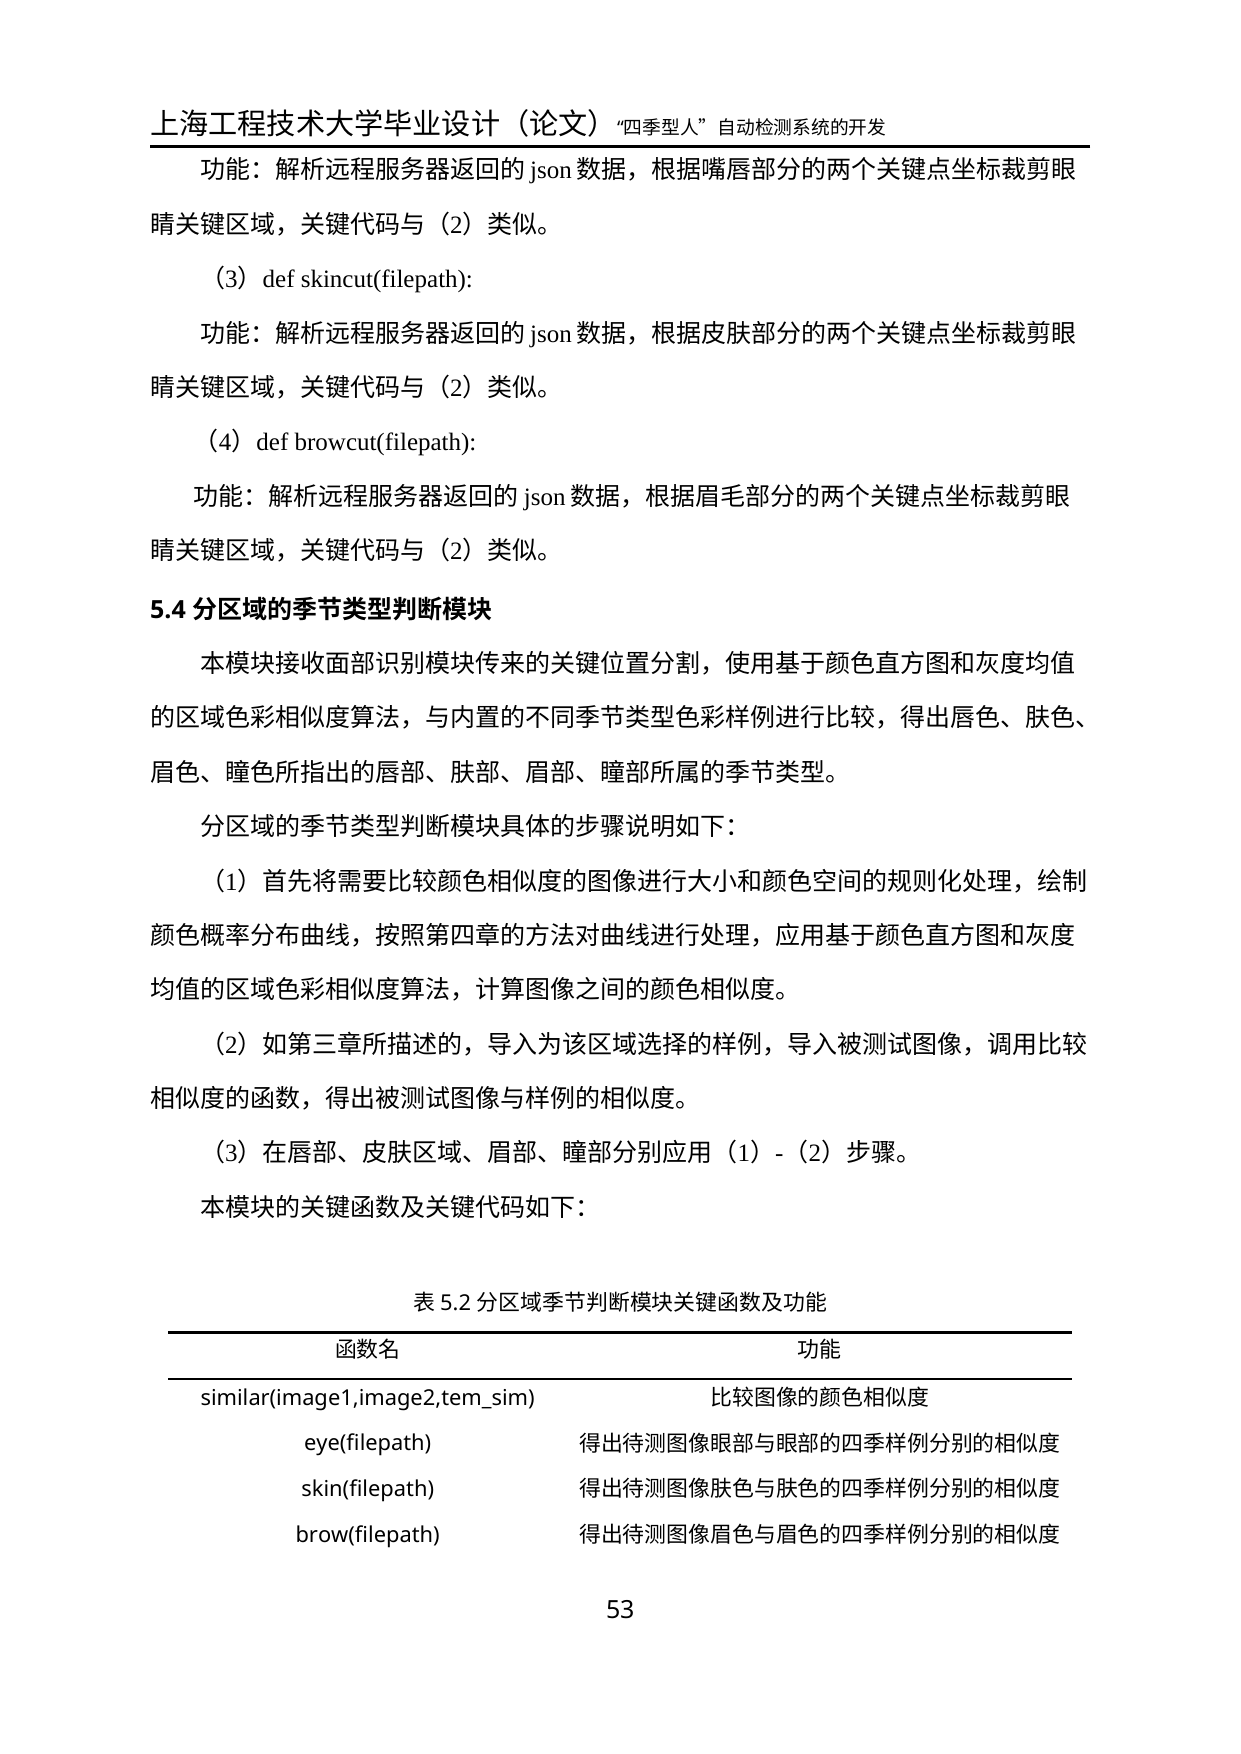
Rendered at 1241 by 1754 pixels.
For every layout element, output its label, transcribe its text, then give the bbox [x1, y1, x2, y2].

text 功能：解析远程服务器返回的json数据，根据皮肤部分的两个关键点坐标裁剪眼睛关键区域，关键代码与（2）类似。 [150, 313, 1090, 404]
text （1）首先将需要比较颜色相似度的图像进行大小和颜色空间的规则化处理，绘制颜色概率分布曲线，按照第四章的方法对曲线进行处理，应用基于颜色直方图和灰度均值的区域色彩相似度算法，计算图像之间的颜色相似度。 [150, 861, 1090, 1006]
text 功能：解析远程服务器返回的json数据，根据嘴唇部分的两个关键点坐标裁剪眼睛关键区域，关键代码与（2）类似。 [150, 150, 1090, 241]
table_cell 得出待测图像眉色与眉色的四季样例分别的相似度 [567, 1518, 1072, 1563]
text 分区域的季节类型判断模块具体的步骤说明如下： [150, 807, 1090, 843]
subtitle 5.4 分区域的季节类型判断模块 [150, 589, 1090, 625]
text 功能：解析远程服务器返回的json数据，根据眉毛部分的两个关键点坐标裁剪眼睛关键区域，关键代码与（2）类似。 [150, 476, 1090, 567]
table_cell 得出待测图像肤色与肤色的四季样例分别的相似度 [567, 1471, 1072, 1517]
text （2）如第三章所描述的，导入为该区域选择的样例，导入被测试图像，调用比较相似度的函数，得出被测试图像与样例的相似度。 [150, 1024, 1090, 1115]
table_cell brow(filepath) [168, 1518, 567, 1563]
table_cell 得出待测图像眼部与眼部的四季样例分别的相似度 [567, 1426, 1072, 1471]
text （4）def browcut(filepath): [150, 422, 1090, 458]
table_cell 函数名 [168, 1334, 567, 1378]
text （3）在唇部、皮肤区域、眉部、瞳部分别应用（1）-（2）步骤。 [150, 1133, 1090, 1169]
table_cell 功能 [567, 1334, 1072, 1378]
table_cell similar(image1,image2,tem_sim) [168, 1380, 567, 1426]
text 本模块接收面部识别模块传来的关键位置分割，使用基于颜色直方图和灰度均值的区域色彩相似度算法，与内置的不同季节类型色彩样例进行比较，得出唇色、肤色、眉色、瞳色所指出的唇部、肤部、眉部、瞳部所属的季节类型。 [150, 643, 1090, 788]
table_cell skin(filepath) [168, 1471, 567, 1517]
text （3）def skincut(filepath): [150, 259, 1090, 295]
table_cell 比较图像的颜色相似度 [567, 1380, 1072, 1426]
text 本模块的关键函数及关键代码如下： [150, 1187, 1090, 1223]
table_cell eye(filepath) [168, 1426, 567, 1471]
table_header 表5.2 分区域季节判断模块关键函数及功能 [168, 1285, 1072, 1331]
